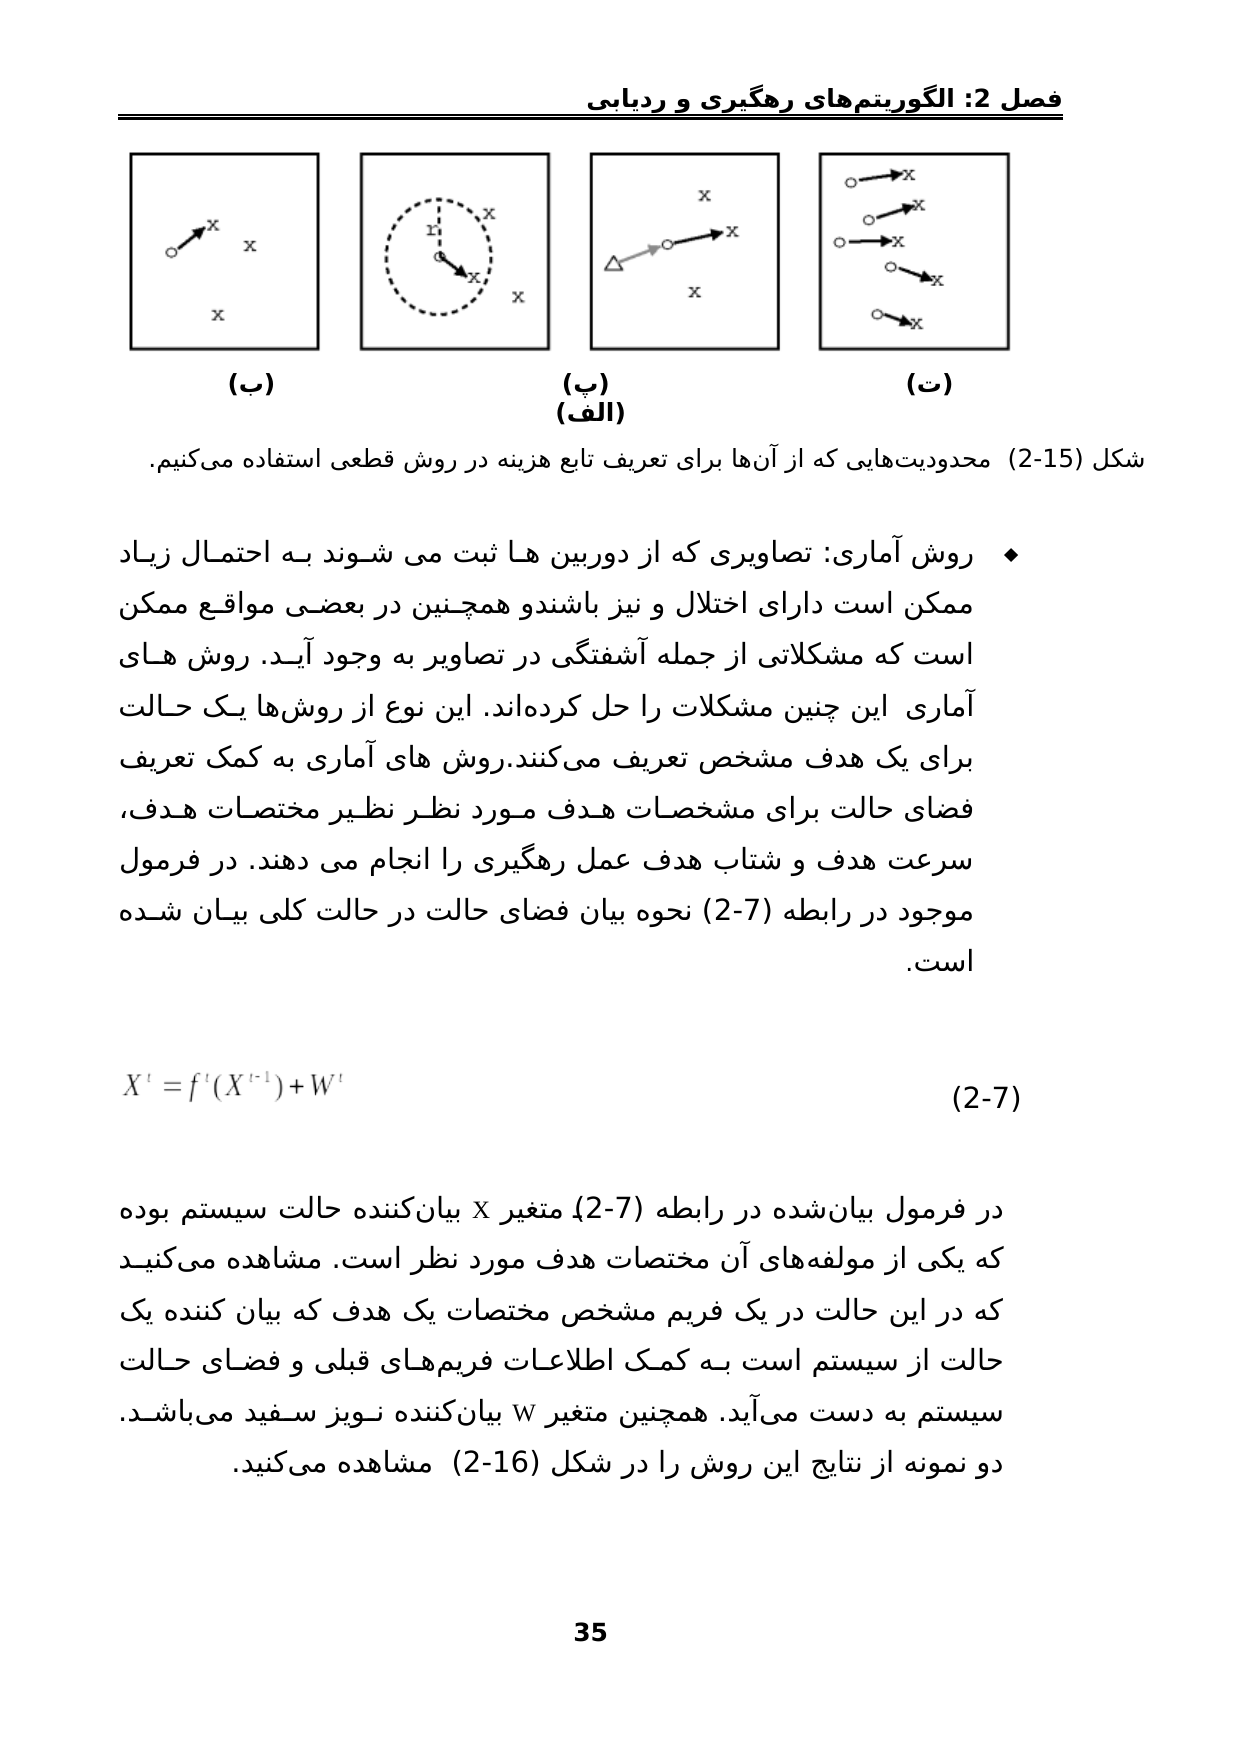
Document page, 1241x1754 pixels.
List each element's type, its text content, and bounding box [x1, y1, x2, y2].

text (2-7) [118, 1063, 1063, 1116]
text روش آماری: تصاویری که از دوربین ها ثبت می شوند به احتمال زیاد ممکن است دارای اختلال و نیز باشندو همچنین در بعضی مواقع ممکن است که مشکلاتی از جمله آشفتگی در تصاویر به وجود آید. روش های آماری این چنین مشکلات را حل کرده‌اند. این نوع از روش‌ها یک حالت برای یک هدف مشخص تعریف می‌کنند.روش های آماری به کمک تعریف فضای حالت برای مشخصات هدف مورد نظر نظیر مختصات هدف، سرعت هدف و شتاب هدف عمل رهگیری را انجام می دهند. در فرمول موجود در رابطه (7-2) نحوه بیان فضای حالت در حالت کلی بیان شده است. [118, 535, 1004, 978]
list در فرمول بیان‌شده در رابطه (7-2) متغیر X بیان‌کننده حالت سیستم بوده که یکی از مولفه‌های آن مختصات هدف مورد نظر است. مشاهده می‌کنید که در این حالت در یک فریم مشخص مختصات یک هدف که بیان کننده یک حالت از سیستم است به کمک اطلاعات فریم‌های قبلی و فضای حالت سیستم به دست می‌آید. همچنین متغیر W بیان‌کننده نویز سفید می‌باشد. دو نمونه از نتایج این روش را در شکل (16-2) مشاهده می‌کنید. [118, 1191, 1004, 1479]
text (ت) (پ) (ب) (الف) [118, 369, 1063, 427]
picture [124, 147, 1015, 354]
text محدودیت‌هایی که از آن‌ها برای تعریف تابع هزینه در روش قطعی استفاده می‌کنیم. [160, 448, 1063, 473]
